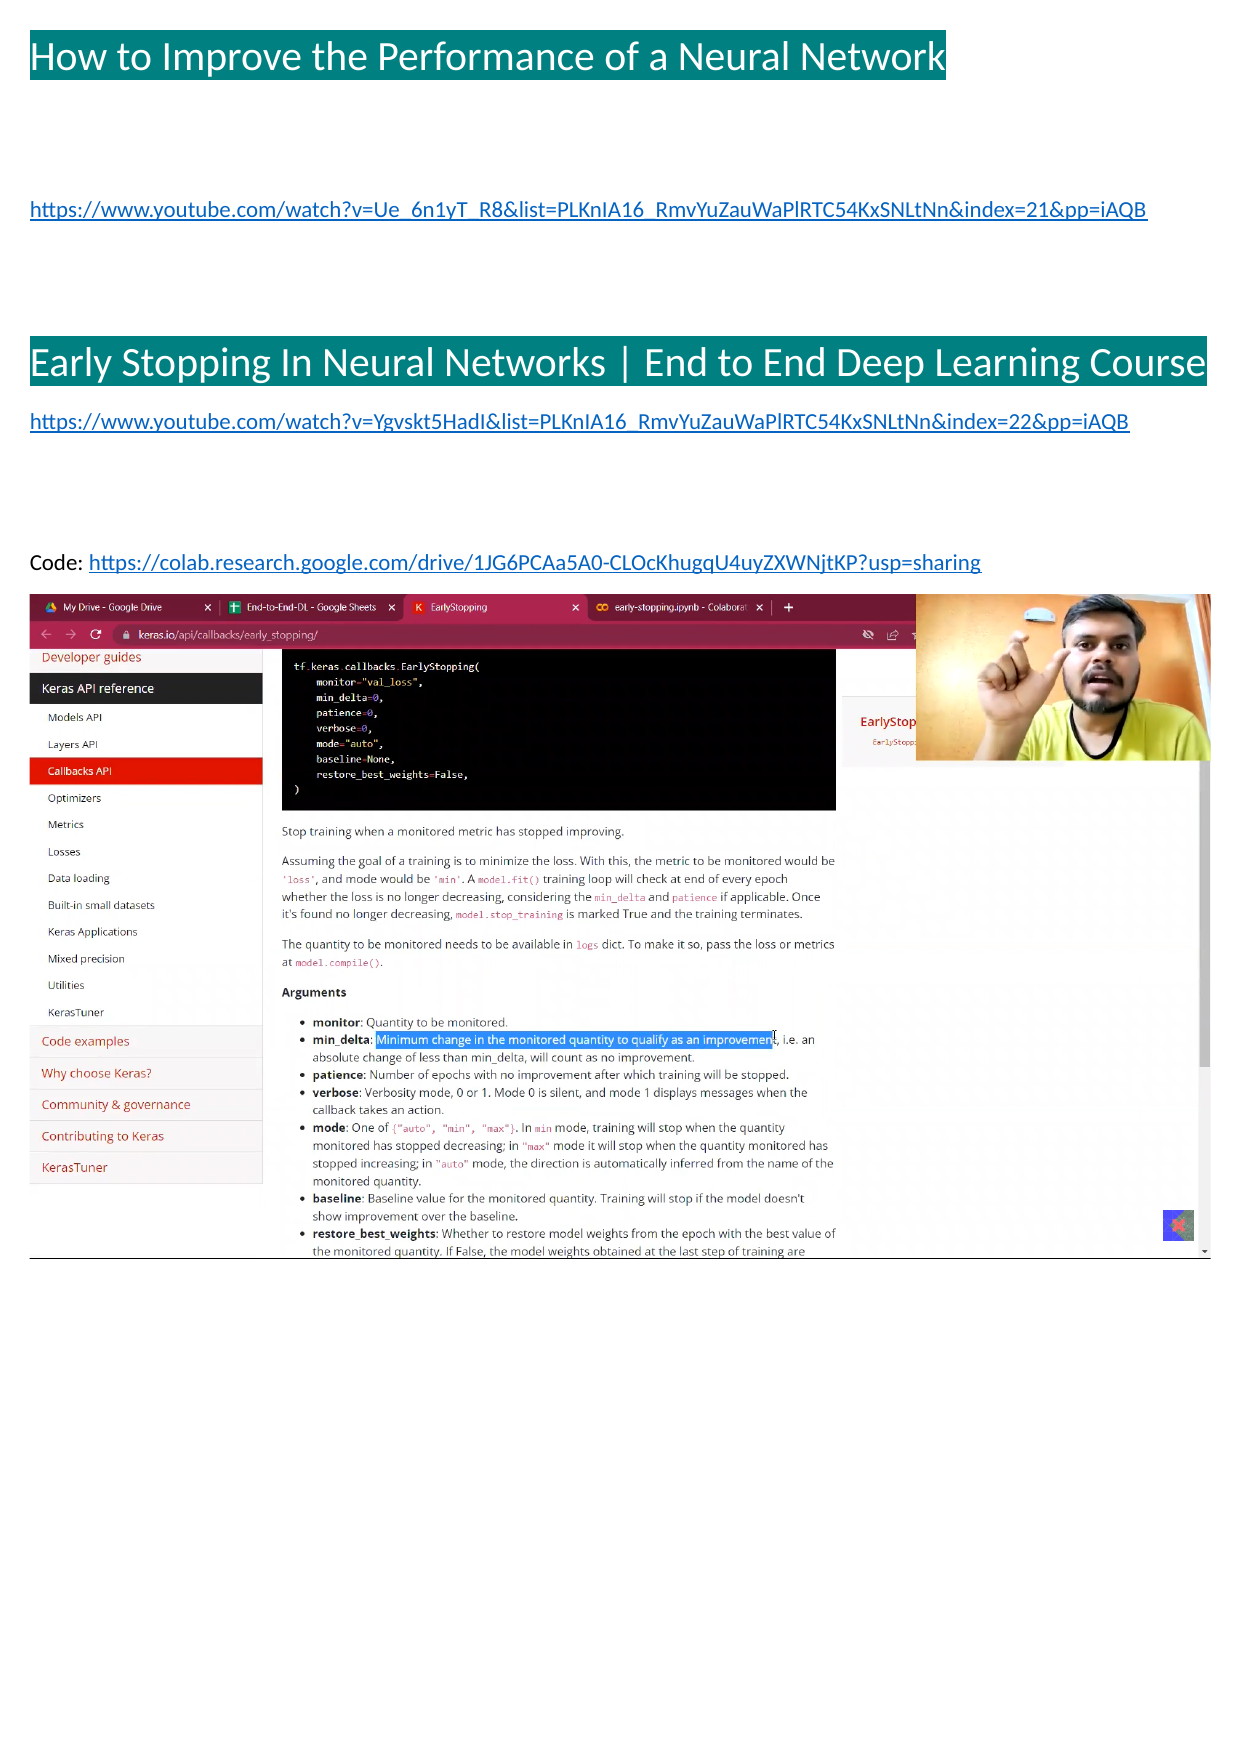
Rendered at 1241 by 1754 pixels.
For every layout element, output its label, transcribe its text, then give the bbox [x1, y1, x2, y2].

picture [29, 594, 1211, 1259]
text Code: https://colab.research.google.com/drive/1JG6PCAa5A0-CLOcKhugqU4uyZXWNjtKP?usp=sharing [29, 548, 1211, 576]
text How to Improve the Performance of a Neural Network [29, 29, 1211, 80]
text https://www.youtube.com/watch?v=Ue_6n1yT_R8&list=PLKnIA16_RmvYuZauWaPlRTC54KxSNLtNn&index=21&pp=iAQB [29, 195, 1211, 223]
text https://www.youtube.com/watch?v=Ygvskt5HadI&list=PLKnIA16_RmvYuZauWaPlRTC54KxSNLtNn&index=22&pp=iAQB [29, 407, 1211, 435]
